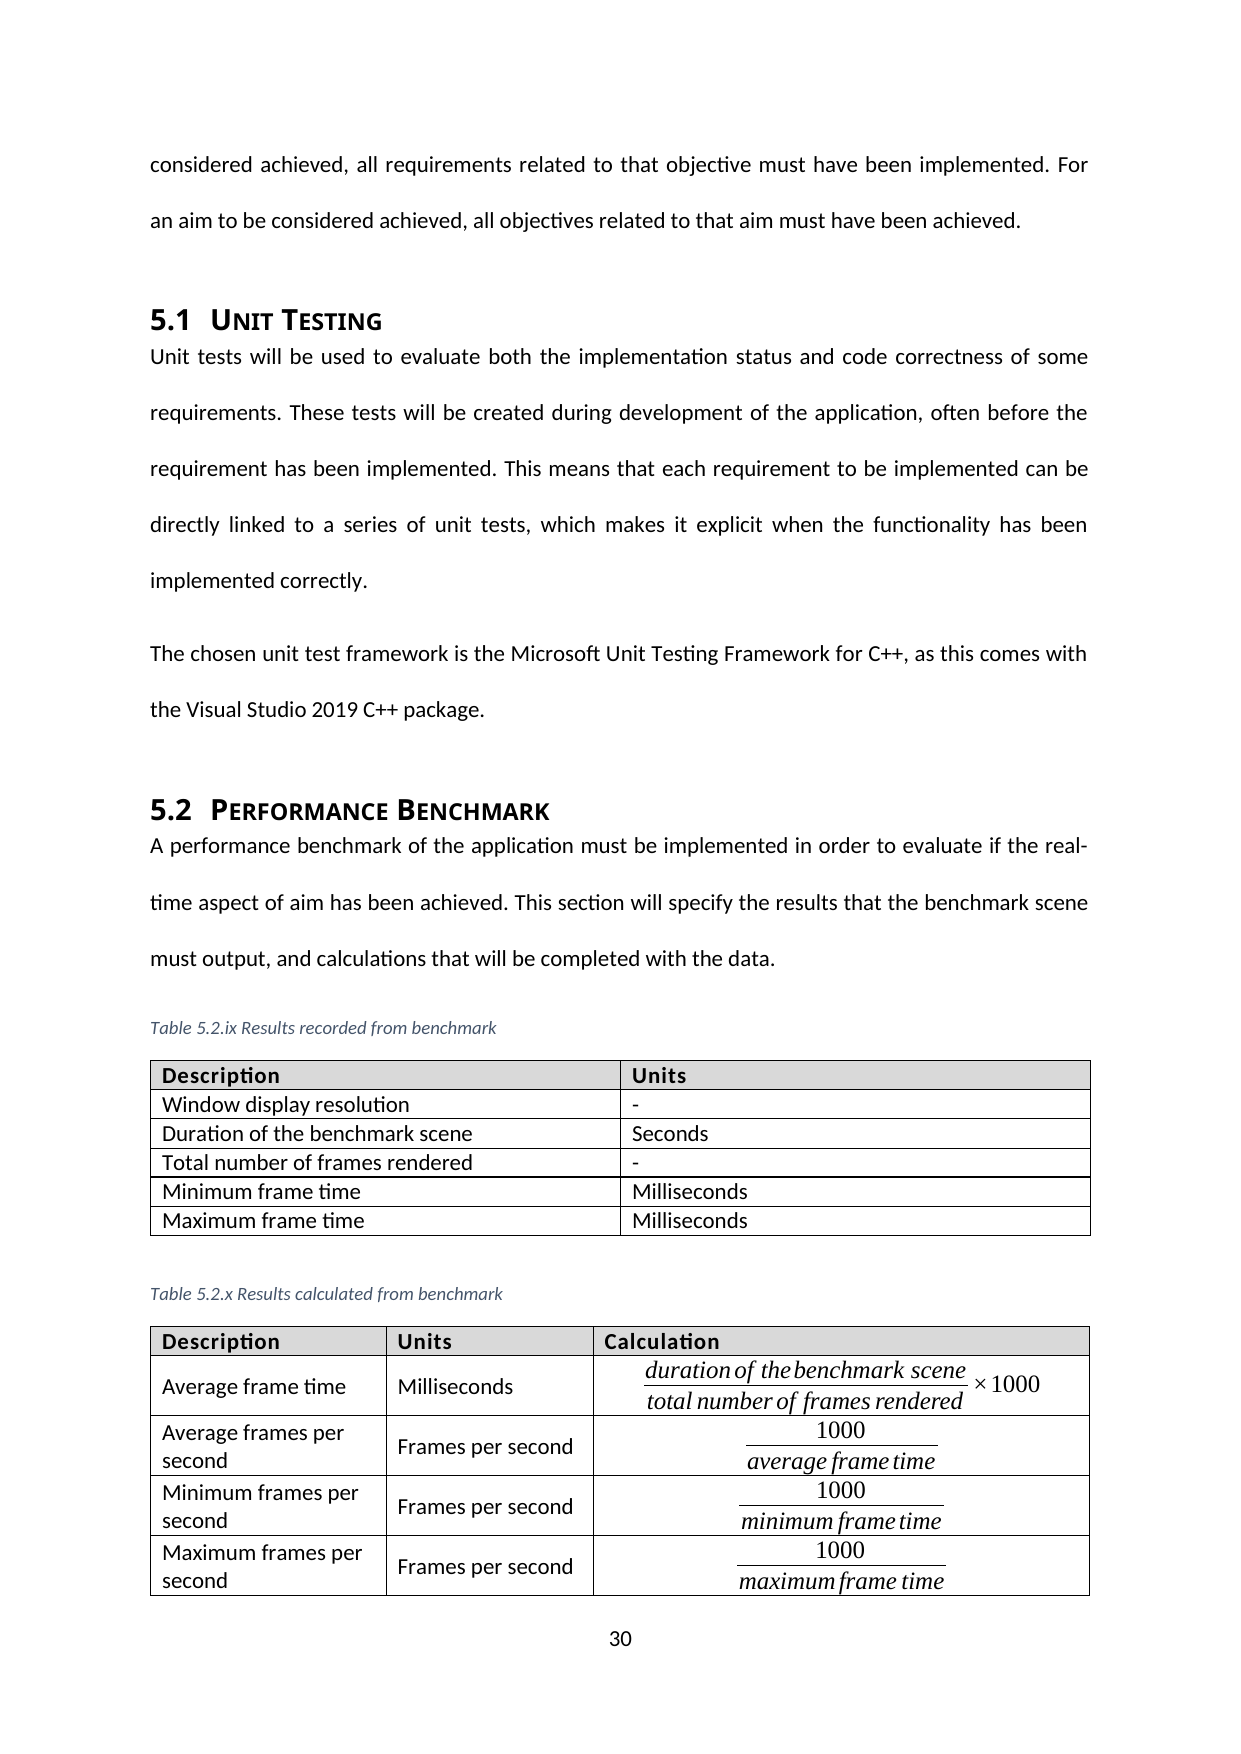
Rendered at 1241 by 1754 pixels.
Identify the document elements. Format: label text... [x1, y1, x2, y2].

table_cell Milliseconds [387, 1356, 593, 1415]
text Table 5.2.ii Results calculated from benchmark [150, 1282, 1090, 1305]
table_cell Milliseconds [621, 1207, 1090, 1234]
table_cell Average frame time [151, 1356, 386, 1415]
text The chosen unit test framework is the Microsoft Unit Testing Framework for C++, as this comes with the Visual Studio 2019 C++ package. [150, 639, 1090, 723]
subtitle Performance Benchmark [150, 789, 1090, 828]
subtitle Unit Testing [150, 299, 1090, 339]
table_cell - [621, 1090, 1090, 1118]
table_cell Milliseconds [621, 1178, 1090, 1206]
table_cell Window display resolution [151, 1090, 620, 1118]
table_cell Duration of the benchmark scene [151, 1119, 620, 1147]
table_cell Frames per second [387, 1476, 593, 1535]
table_cell Minimum frame time [151, 1178, 620, 1206]
table_cell [594, 1476, 1089, 1535]
table_header Description [151, 1061, 620, 1089]
table_cell Total number of frames rendered [151, 1149, 620, 1176]
text Unit tests will be used to evaluate both the implementation status and code correctness of some requirements. These tests will be created during development of the application, often before the requirement has been implemented. This means that each requirement to be implemented can be directly linked to a series of unit tests, which makes it explicit when the functionality has been implemented correctly. [150, 342, 1090, 594]
table_header Units [387, 1327, 593, 1355]
table_cell Average frames per second [151, 1416, 386, 1475]
table_cell Seconds [621, 1119, 1090, 1147]
table_cell - [621, 1149, 1090, 1176]
text Table 5.2.i Results recorded from benchmark [150, 1016, 1090, 1039]
table_header Units [621, 1061, 1090, 1089]
table_cell Frames per second [387, 1416, 593, 1475]
table_cell Maximum frame time [151, 1207, 620, 1234]
table_header Calculation [594, 1327, 1089, 1355]
table_cell [594, 1536, 1089, 1595]
table_cell Frames per second [387, 1536, 593, 1595]
table_cell Minimum frames per second [151, 1476, 386, 1535]
table_header Description [151, 1327, 386, 1355]
table_cell [594, 1416, 1089, 1475]
table_cell Maximum frames per second [151, 1536, 386, 1595]
text A performance benchmark of the application must be implemented in order to evaluate if the real-time aspect of aim has been achieved. This section will specify the results that the benchmark scene must output, and calculations that will be completed with the data. [150, 832, 1090, 972]
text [150, 150, 1090, 234]
table_cell [594, 1356, 1089, 1415]
